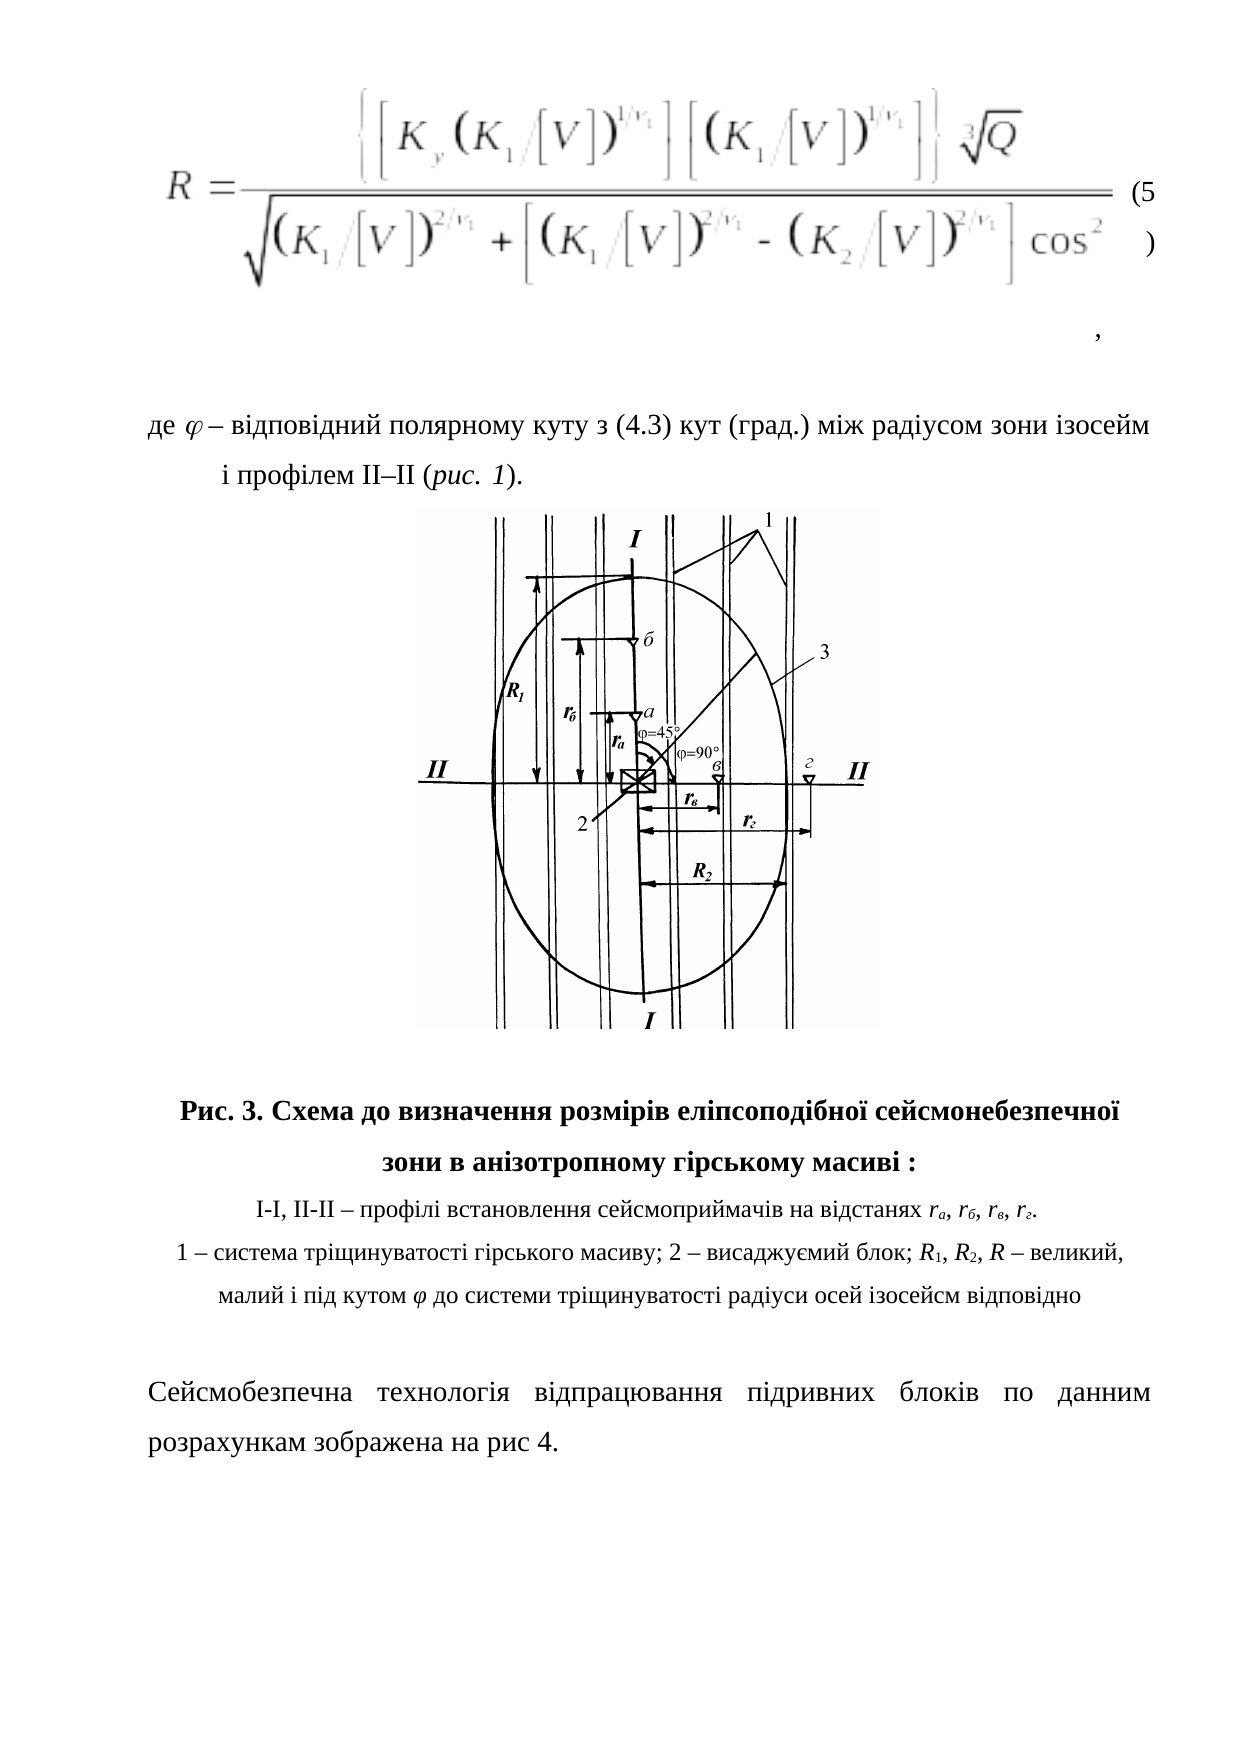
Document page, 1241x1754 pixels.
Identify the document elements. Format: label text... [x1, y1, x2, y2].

table_header , [148, 89, 1113, 357]
text І-І, ІІ-ІІ – профілі встановлення сейсмоприймачів на відстанях rа, rб, rв, rг. 1 – система тріщинуватості гірського масиву; 2 – висаджуємий блок; R1, R2, R – великий, малий і під кутом φ до системи тріщинуватості радіуси осей ізосейсм відповідно [148, 1194, 1152, 1309]
text Сейсмобезпечна технологія відпрацювання підривних блоків по данним розрахункам зображена на рис 4. [148, 1374, 1152, 1457]
table_header (5) [1113, 89, 1166, 357]
text де – відповідний полярному куту з (4.3) кут (град.) між радіусом зони ізосейм і профілем II–II (рис. 1). [148, 407, 1152, 491]
text Рис. 3. Схема до визначення розмірів еліпсоподібної сейсмонебезпечної зони в анізотропному гірському масиві : [148, 1093, 1152, 1177]
